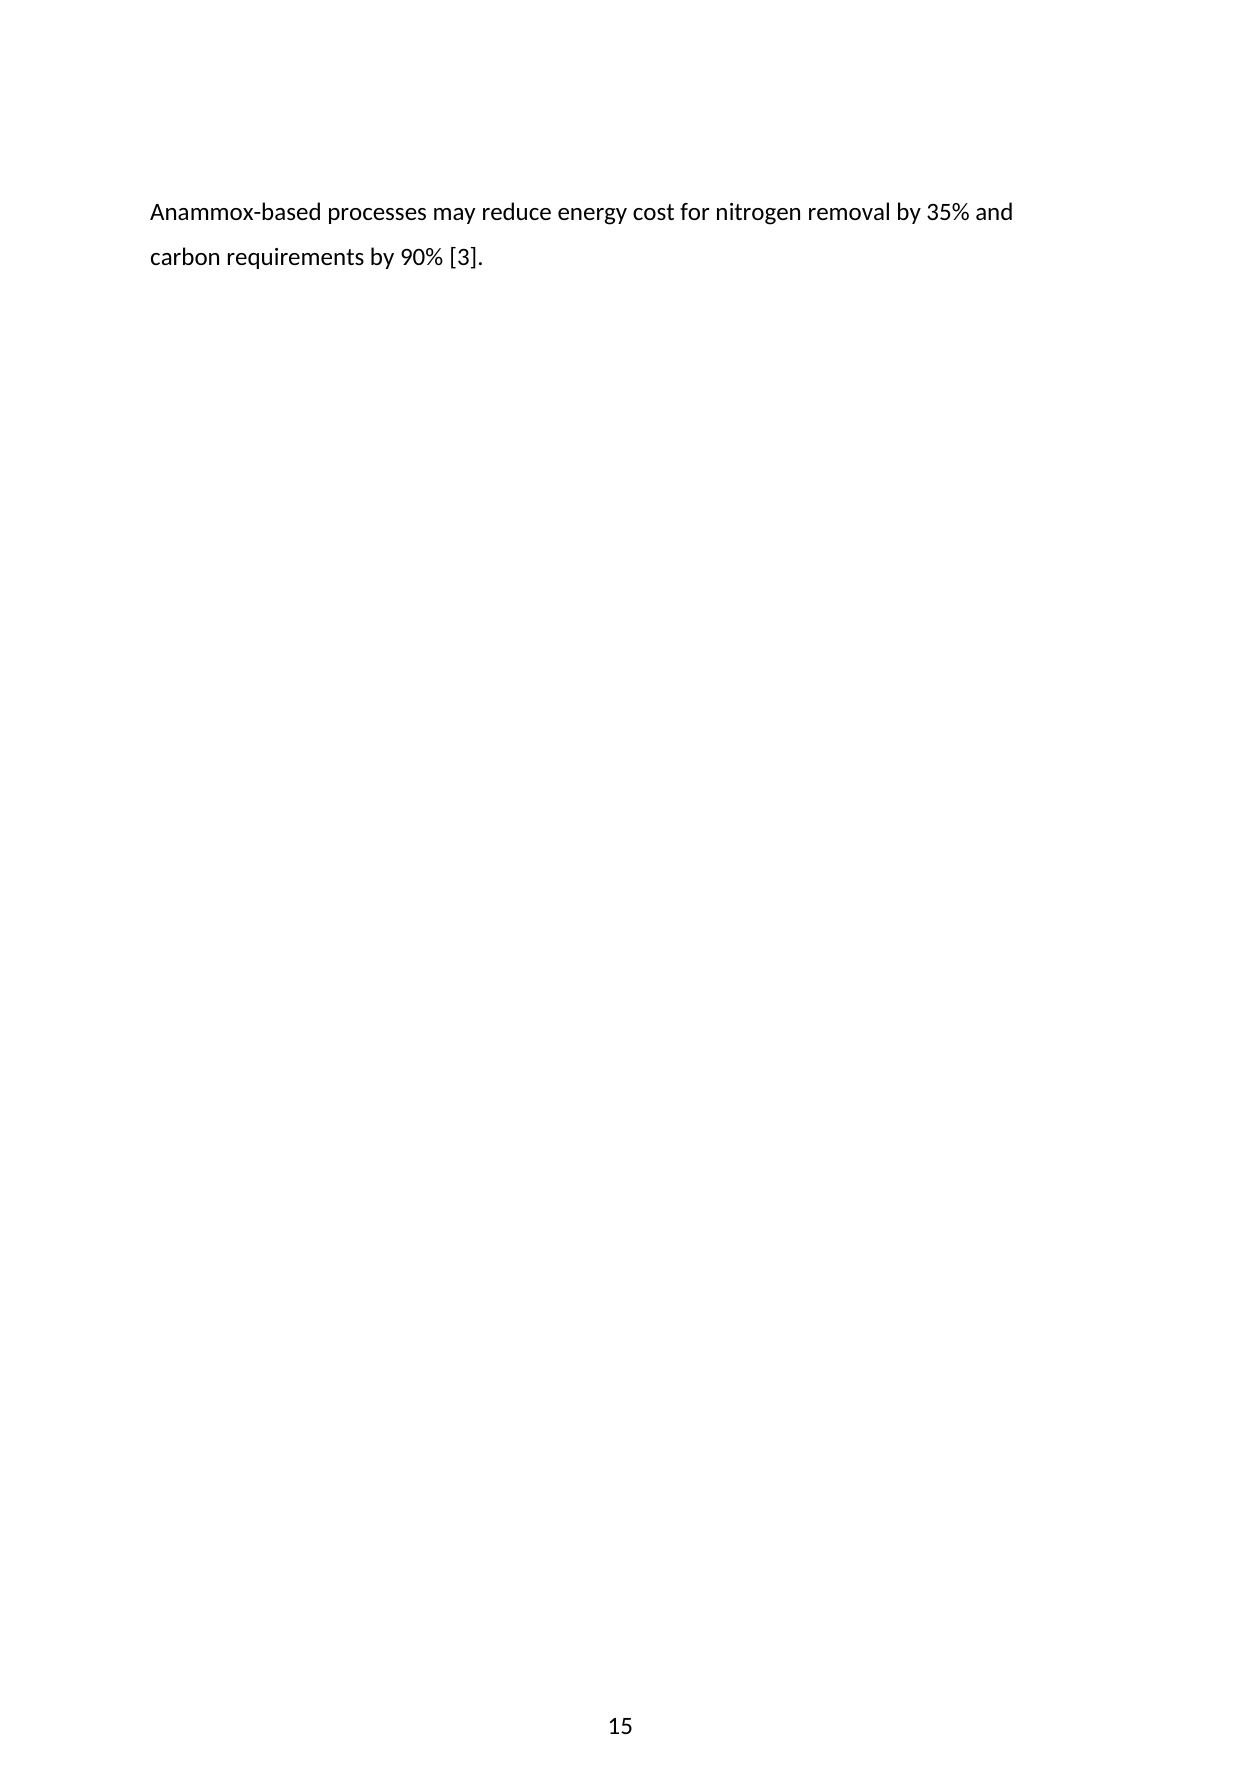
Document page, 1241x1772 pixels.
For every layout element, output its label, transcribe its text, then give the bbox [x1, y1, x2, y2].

text Anammox-based processes may reduce energy cost for nitrogen removal by 35% and carbon requirements by 90% [3]. [150, 196, 1090, 272]
